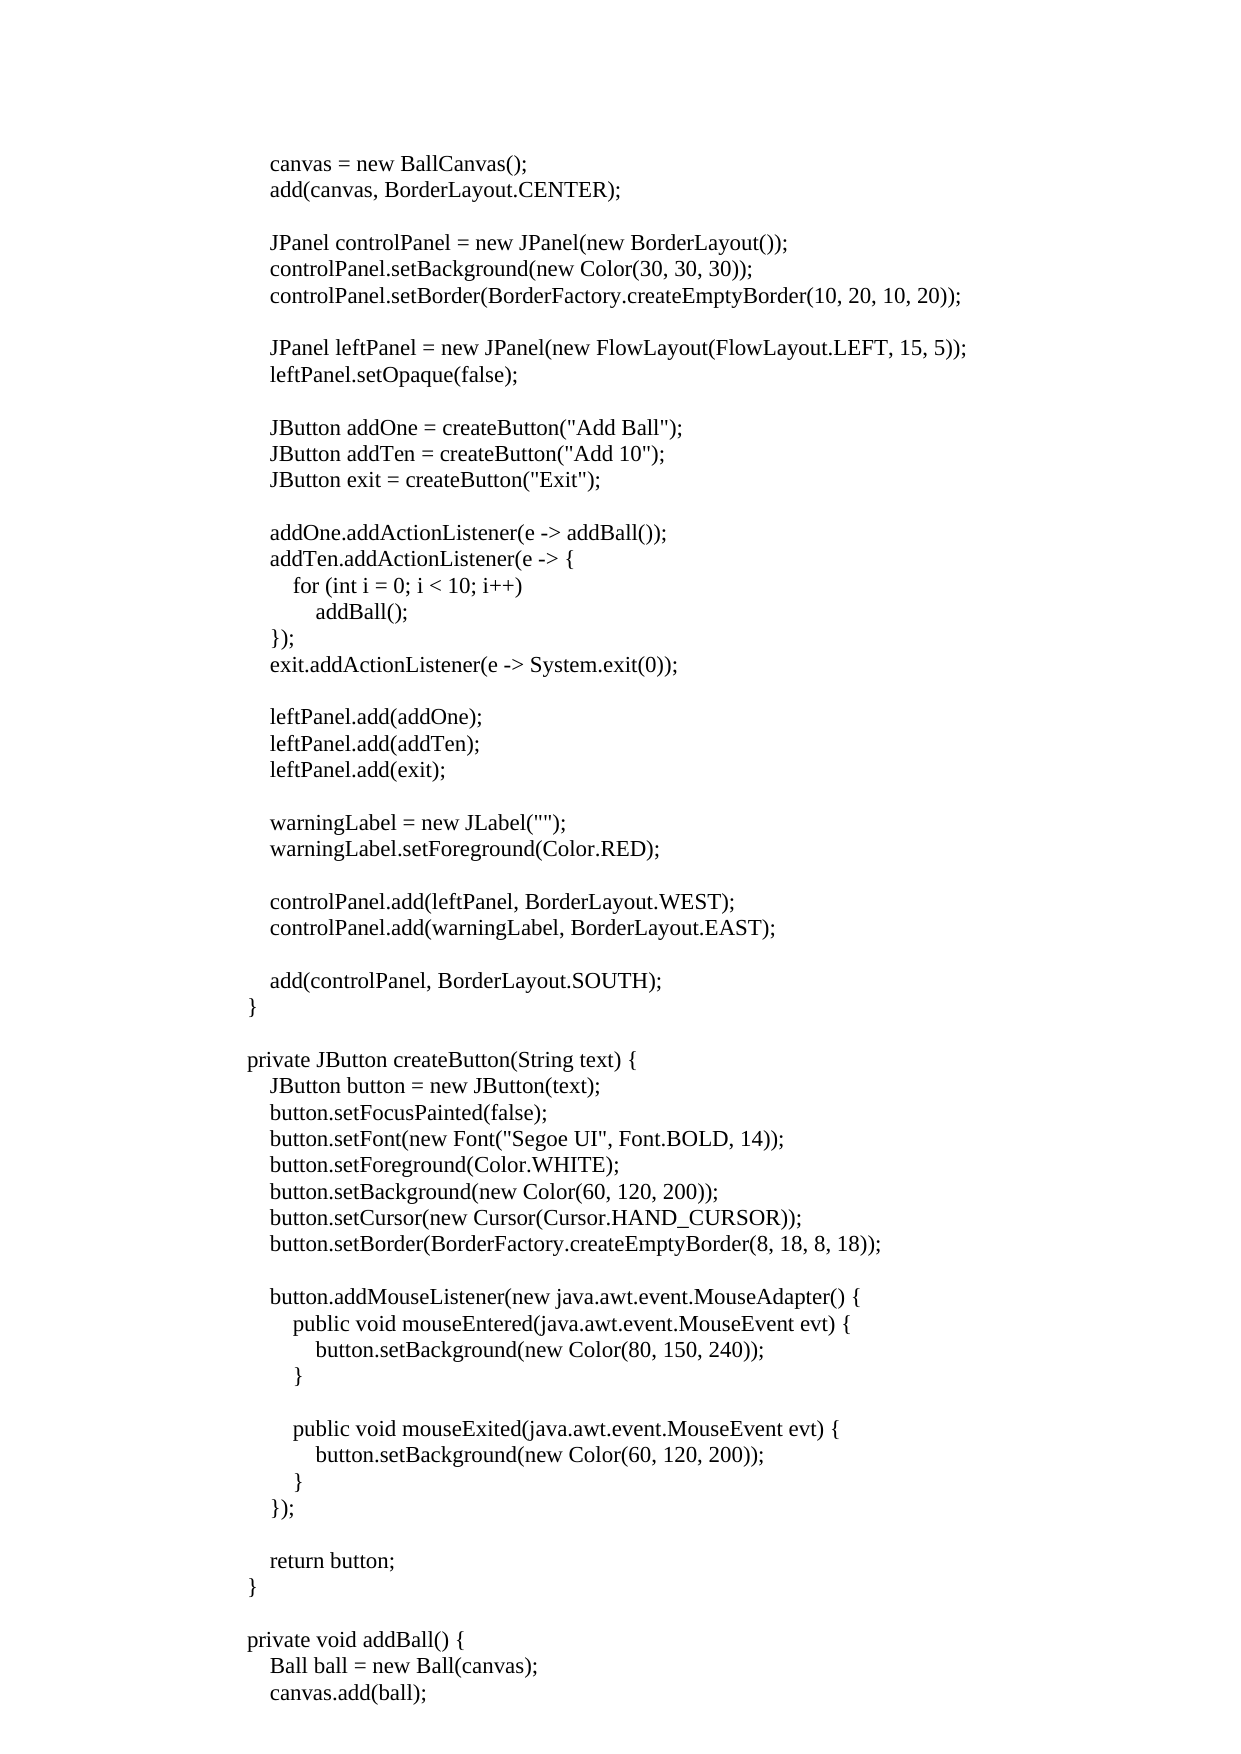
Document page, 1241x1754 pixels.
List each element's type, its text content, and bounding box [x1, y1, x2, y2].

subtitle button.addMouseListener(new java.awt.event.MouseAdapter() { [150, 1283, 1090, 1309]
subtitle leftPanel.add(exit); [150, 756, 1090, 782]
subtitle }); [150, 1494, 1090, 1520]
subtitle button.setFont(new Font("Segoe UI", Font.BOLD, 14)); [150, 1125, 1090, 1151]
subtitle addOne.addActionListener(e -> addBall()); [150, 519, 1090, 545]
subtitle } [150, 1362, 1090, 1389]
subtitle controlPanel.setBorder(BorderFactory.createEmptyBorder(10, 20, 10, 20)); [150, 282, 1090, 308]
subtitle warningLabel.setForeground(Color.RED); [150, 835, 1090, 862]
subtitle warningLabel = new JLabel(""); [150, 809, 1090, 835]
subtitle JButton button = new JButton(text); [150, 1072, 1090, 1099]
subtitle } [150, 993, 1090, 1020]
subtitle controlPanel.add(leftPanel, BorderLayout.WEST); [150, 888, 1090, 914]
subtitle button.setBorder(BorderFactory.createEmptyBorder(8, 18, 8, 18)); [150, 1231, 1090, 1257]
subtitle button.setBackground(new Color(80, 150, 240)); [150, 1336, 1090, 1362]
subtitle JButton addTen = createButton("Add 10"); [150, 440, 1090, 466]
subtitle controlPanel.setBackground(new Color(30, 30, 30)); [150, 255, 1090, 282]
subtitle JButton addOne = createButton("Add Ball"); [150, 413, 1090, 440]
subtitle return button; [150, 1547, 1090, 1573]
subtitle private void addBall() { [150, 1626, 1090, 1652]
subtitle button.setBackground(new Color(60, 120, 200)); [150, 1441, 1090, 1468]
subtitle addBall(); [150, 598, 1090, 624]
subtitle button.setCursor(new Cursor(Cursor.HAND_CURSOR)); [150, 1204, 1090, 1231]
subtitle button.setBackground(new Color(60, 120, 200)); [150, 1178, 1090, 1204]
subtitle canvas = new BallCanvas(); [150, 150, 1090, 176]
subtitle add(canvas, BorderLayout.CENTER); [150, 176, 1090, 203]
subtitle for (int i = 0; i < 10; i++) [150, 572, 1090, 598]
subtitle button.setForeground(Color.WHITE); [150, 1151, 1090, 1178]
subtitle Ball ball = new Ball(canvas); [150, 1652, 1090, 1678]
subtitle }); [150, 624, 1090, 651]
subtitle leftPanel.add(addOne); [150, 703, 1090, 730]
subtitle JButton exit = createButton("Exit"); [150, 466, 1090, 493]
subtitle leftPanel.add(addTen); [150, 730, 1090, 756]
subtitle add(controlPanel, BorderLayout.SOUTH); [150, 967, 1090, 993]
subtitle private JButton createButton(String text) { [150, 1046, 1090, 1072]
subtitle leftPanel.setOpaque(false); [150, 361, 1090, 387]
subtitle exit.addActionListener(e -> System.exit(0)); [150, 651, 1090, 677]
subtitle controlPanel.add(warningLabel, BorderLayout.EAST); [150, 914, 1090, 941]
subtitle public void mouseExited(java.awt.event.MouseEvent evt) { [150, 1415, 1090, 1441]
subtitle } [150, 1573, 1090, 1599]
subtitle public void mouseEntered(java.awt.event.MouseEvent evt) { [150, 1309, 1090, 1336]
subtitle button.setFocusPainted(false); [150, 1099, 1090, 1125]
subtitle } [150, 1468, 1090, 1494]
subtitle addTen.addActionListener(e -> { [150, 545, 1090, 572]
subtitle canvas.add(ball); [150, 1678, 1090, 1705]
subtitle JPanel leftPanel = new JPanel(new FlowLayout(FlowLayout.LEFT, 15, 5)); [150, 334, 1090, 361]
subtitle JPanel controlPanel = new JPanel(new BorderLayout()); [150, 229, 1090, 255]
